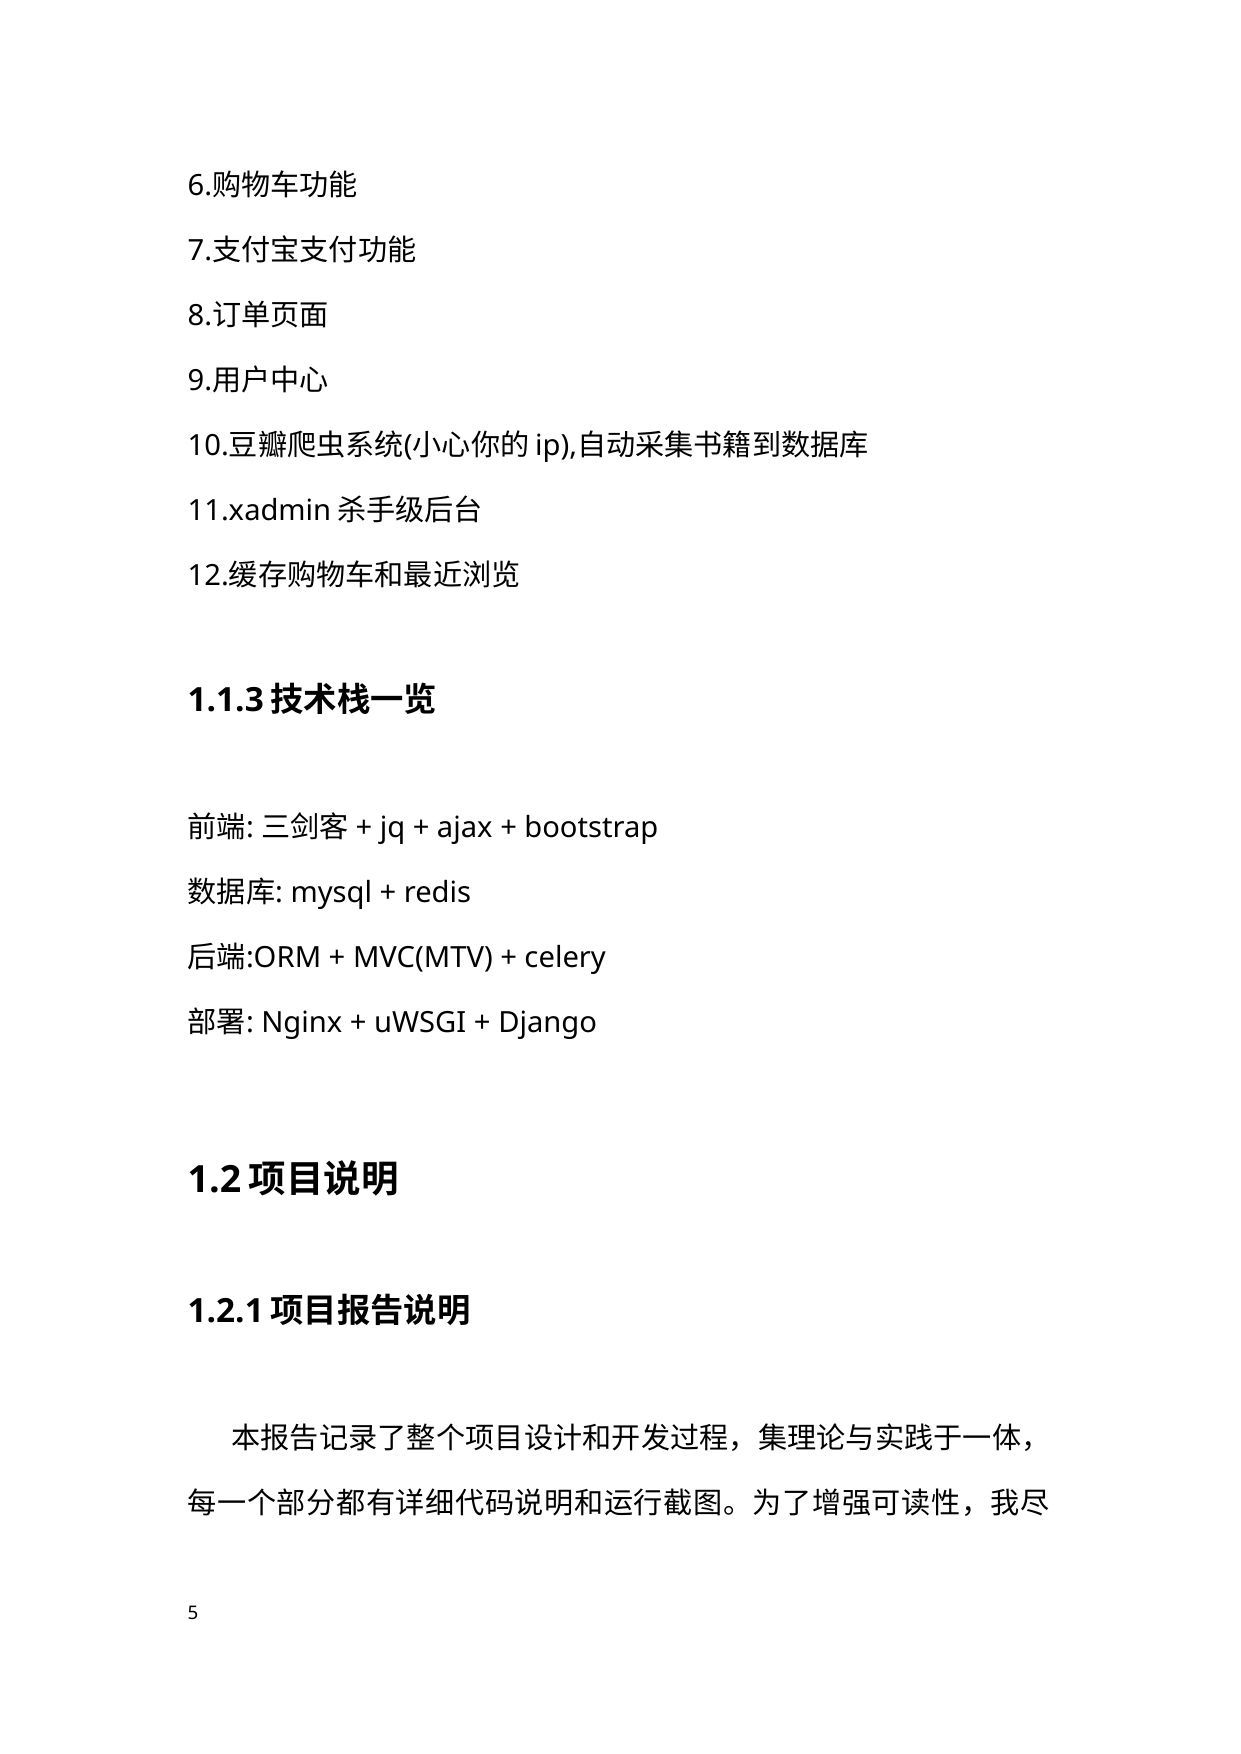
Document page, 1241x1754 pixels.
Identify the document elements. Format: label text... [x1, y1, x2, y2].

subtitle 1.2项目说明 [187, 1144, 1053, 1209]
text 7.支付宝支付功能 [187, 215, 1053, 280]
text 9.用户中心 [187, 345, 1053, 410]
text 6.购物车功能 [187, 150, 1053, 215]
text 11.xadmin杀手级后台 [187, 475, 1053, 540]
text 前端: 三剑客 + jq + ajax + bootstrap [187, 792, 1053, 857]
text 10.豆瓣爬虫系统(小心你的ip),自动采集书籍到数据库 [187, 410, 1053, 475]
text 后端:ORM + MVC(MTV) + celery [187, 922, 1053, 987]
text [187, 1403, 1053, 1533]
subtitle 1.1.3技术栈一览 [187, 664, 1053, 729]
text 8.订单页面 [187, 280, 1053, 345]
text 12.缓存购物车和最近浏览 [187, 540, 1053, 605]
text 部署: Nginx + uWSGI + Django [187, 987, 1053, 1052]
subtitle 1.2.1项目报告说明 [187, 1276, 1053, 1341]
text 数据库: mysql + redis [187, 857, 1053, 922]
